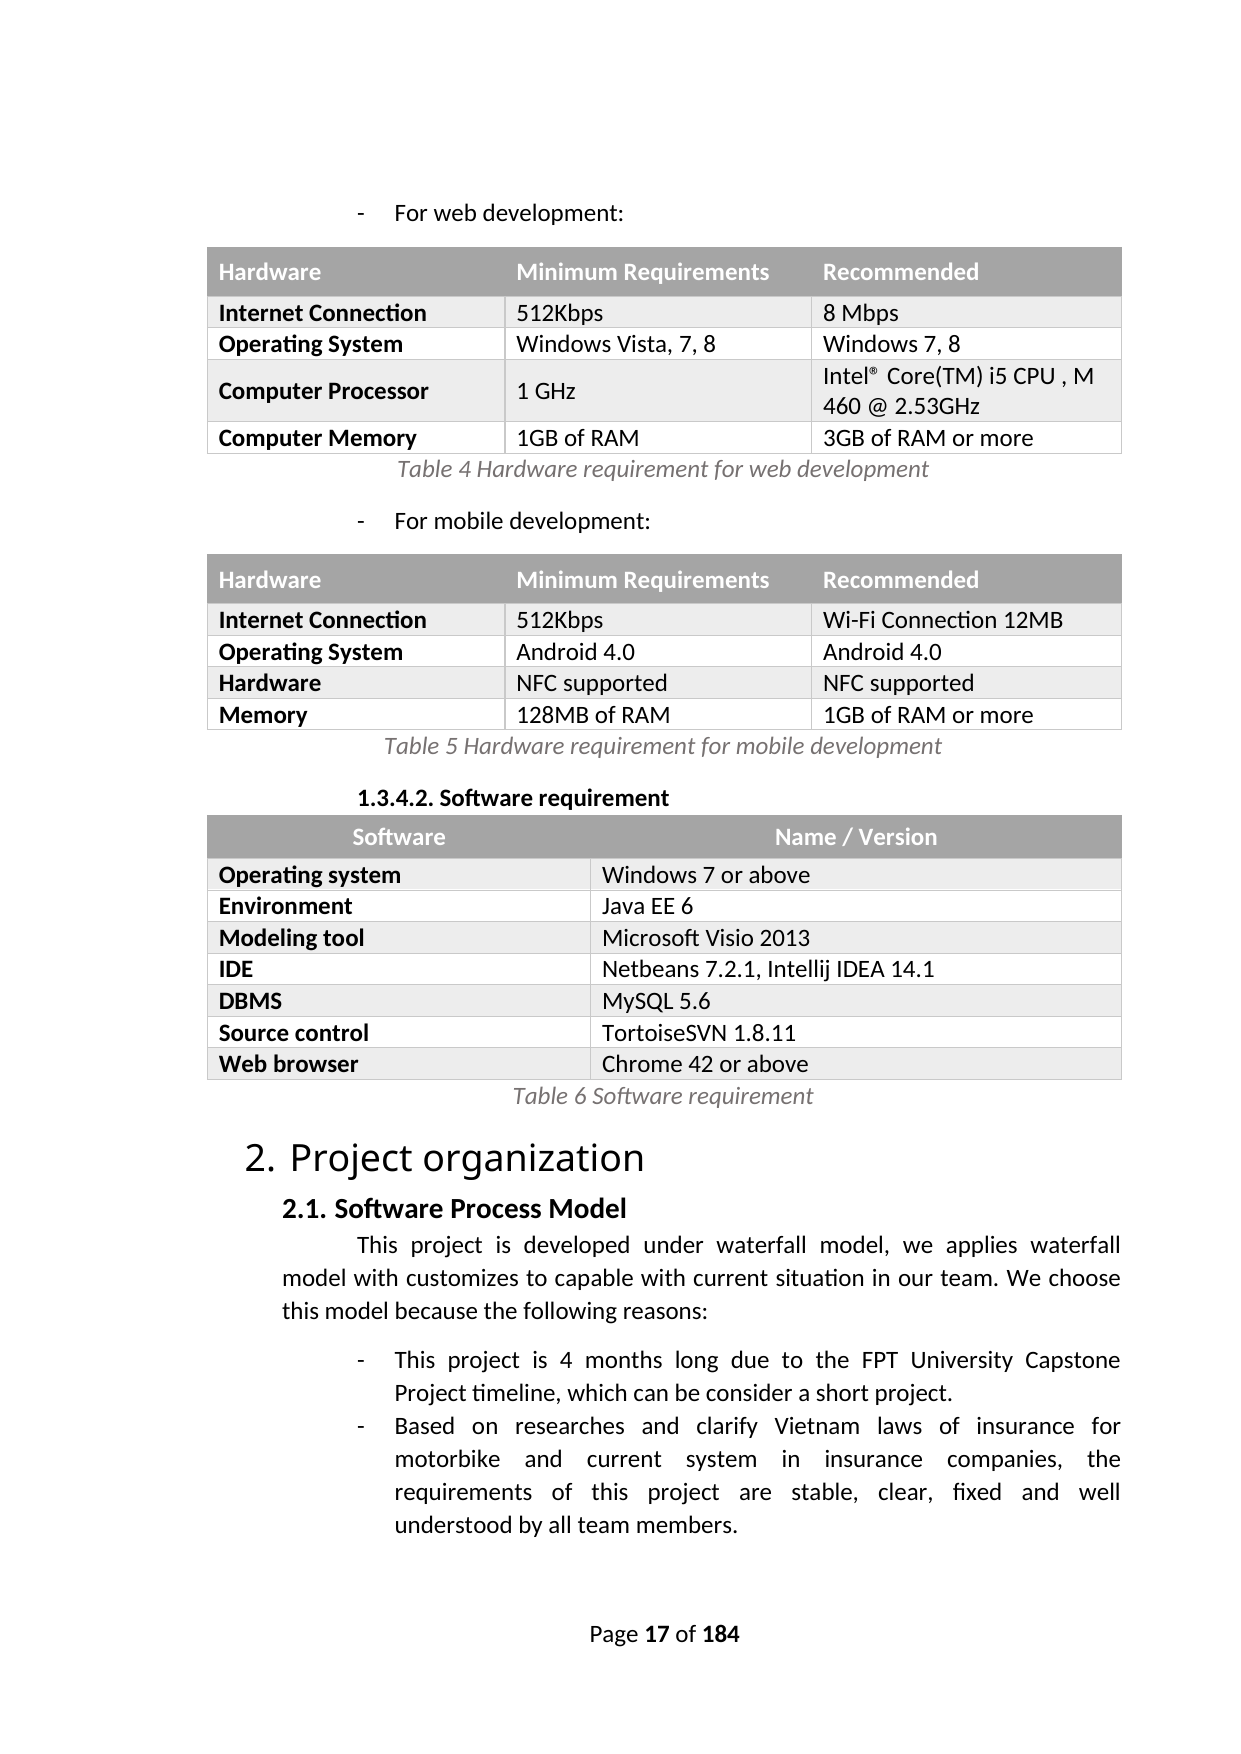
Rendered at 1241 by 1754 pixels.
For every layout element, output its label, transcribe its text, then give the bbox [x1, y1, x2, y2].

table_cell Computer Processor [208, 360, 504, 421]
text This project is developed under waterfall model, we applies waterfall model with customizes to capable with current situation in our team. We choose this model because the following reasons: [282, 1229, 1122, 1325]
table_cell Source control [208, 1017, 590, 1047]
table_cell NFC supported [506, 667, 811, 698]
table_cell DBMS [208, 985, 590, 1016]
table_cell 1GB of RAM [506, 422, 811, 452]
subtitle Project organization [244, 1131, 1122, 1182]
table_header Hardware [208, 248, 504, 296]
table_cell IDE [208, 954, 590, 984]
table_header Recommended [812, 248, 1121, 296]
list For web development: [357, 197, 1122, 228]
table_cell MySQL 5.6 [591, 985, 1121, 1016]
table_cell 3GB of RAM or more [812, 422, 1121, 452]
subtitle Software Process Model [282, 1191, 1122, 1226]
table_cell Memory [208, 699, 504, 729]
table_cell Microsoft Visio 2013 [591, 922, 1121, 953]
table_cell Hardware [208, 667, 504, 698]
table_cell Windows Vista, 7, 8 [506, 328, 811, 359]
table_cell Internet Connection [208, 604, 504, 635]
table_cell Internet Connection [208, 297, 504, 327]
table_cell Android 4.0 [506, 636, 811, 666]
table_cell Netbeans 7.2.1, Intellij IDEA 14.1 [591, 954, 1121, 984]
table_header Name / Version [591, 816, 1121, 858]
table_cell Operating System [208, 636, 504, 666]
table_cell 128MB of RAM [506, 699, 811, 729]
table_cell Java EE 6 [591, 891, 1121, 921]
subtitle Software requirement [357, 782, 1122, 812]
table_cell Operating system [208, 859, 590, 889]
table_cell 8 Mbps [812, 297, 1121, 327]
table_cell Chrome 42 or above [591, 1048, 1121, 1079]
table_cell Environment [208, 891, 590, 921]
table_header Hardware [208, 555, 504, 603]
table_cell TortoiseSVN 1.8.11 [591, 1017, 1121, 1047]
table_header Recommended [812, 555, 1121, 603]
table_cell Android 4.0 [812, 636, 1121, 666]
table_cell Windows 7 or above [591, 859, 1121, 889]
list This project is 4 months long due to the FPT University Capstone Project timeline, which can be consider a short project. [357, 1344, 1122, 1408]
table_header Minimum Requirements [506, 248, 811, 296]
table_cell Web browser [208, 1048, 590, 1079]
table_cell 1GB of RAM or more [812, 699, 1121, 729]
table_cell Computer Memory [208, 422, 504, 452]
table_cell 512Kbps [506, 297, 811, 327]
table_header Minimum Requirements [506, 555, 811, 603]
table_header Software [208, 816, 590, 858]
table_cell Windows 7, 8 [812, 328, 1121, 359]
table_cell 512Kbps [506, 604, 811, 635]
table_cell 1 GHz [506, 360, 811, 421]
table_cell Modeling tool [208, 922, 590, 953]
table_cell Operating System [208, 328, 504, 359]
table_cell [812, 360, 1121, 421]
table_cell Wi-Fi Connection 12MB [812, 604, 1121, 635]
list For mobile development: [357, 505, 1122, 535]
table_cell NFC supported [812, 667, 1121, 698]
list Based on researches and clarify Vietnam laws of insurance for motorbike and current system in insurance companies, the requirements of this project are stable, clear, fixed and well understood by all team members. [357, 1410, 1122, 1539]
